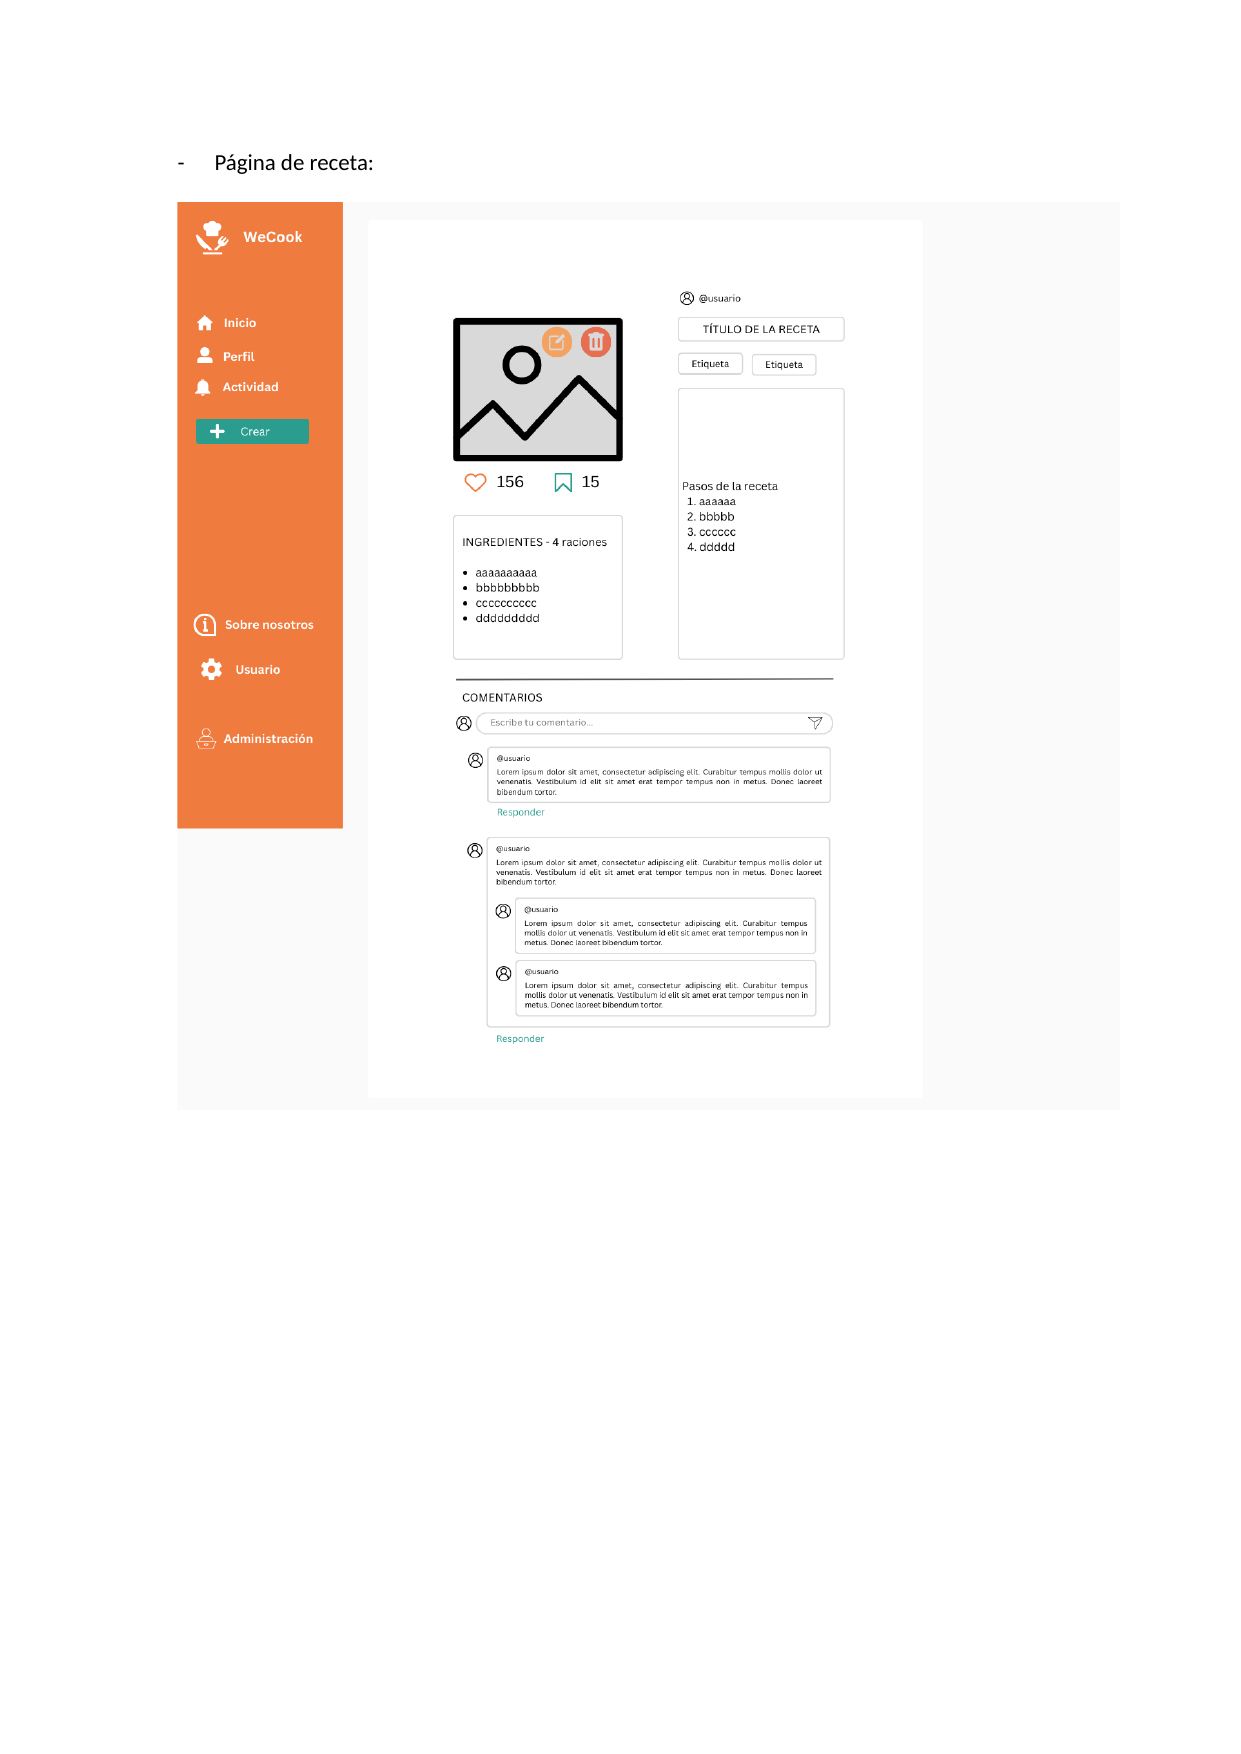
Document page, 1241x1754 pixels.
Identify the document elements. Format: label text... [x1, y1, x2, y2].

text Página de receta: [177, 148, 1063, 176]
picture [177, 202, 1120, 1110]
